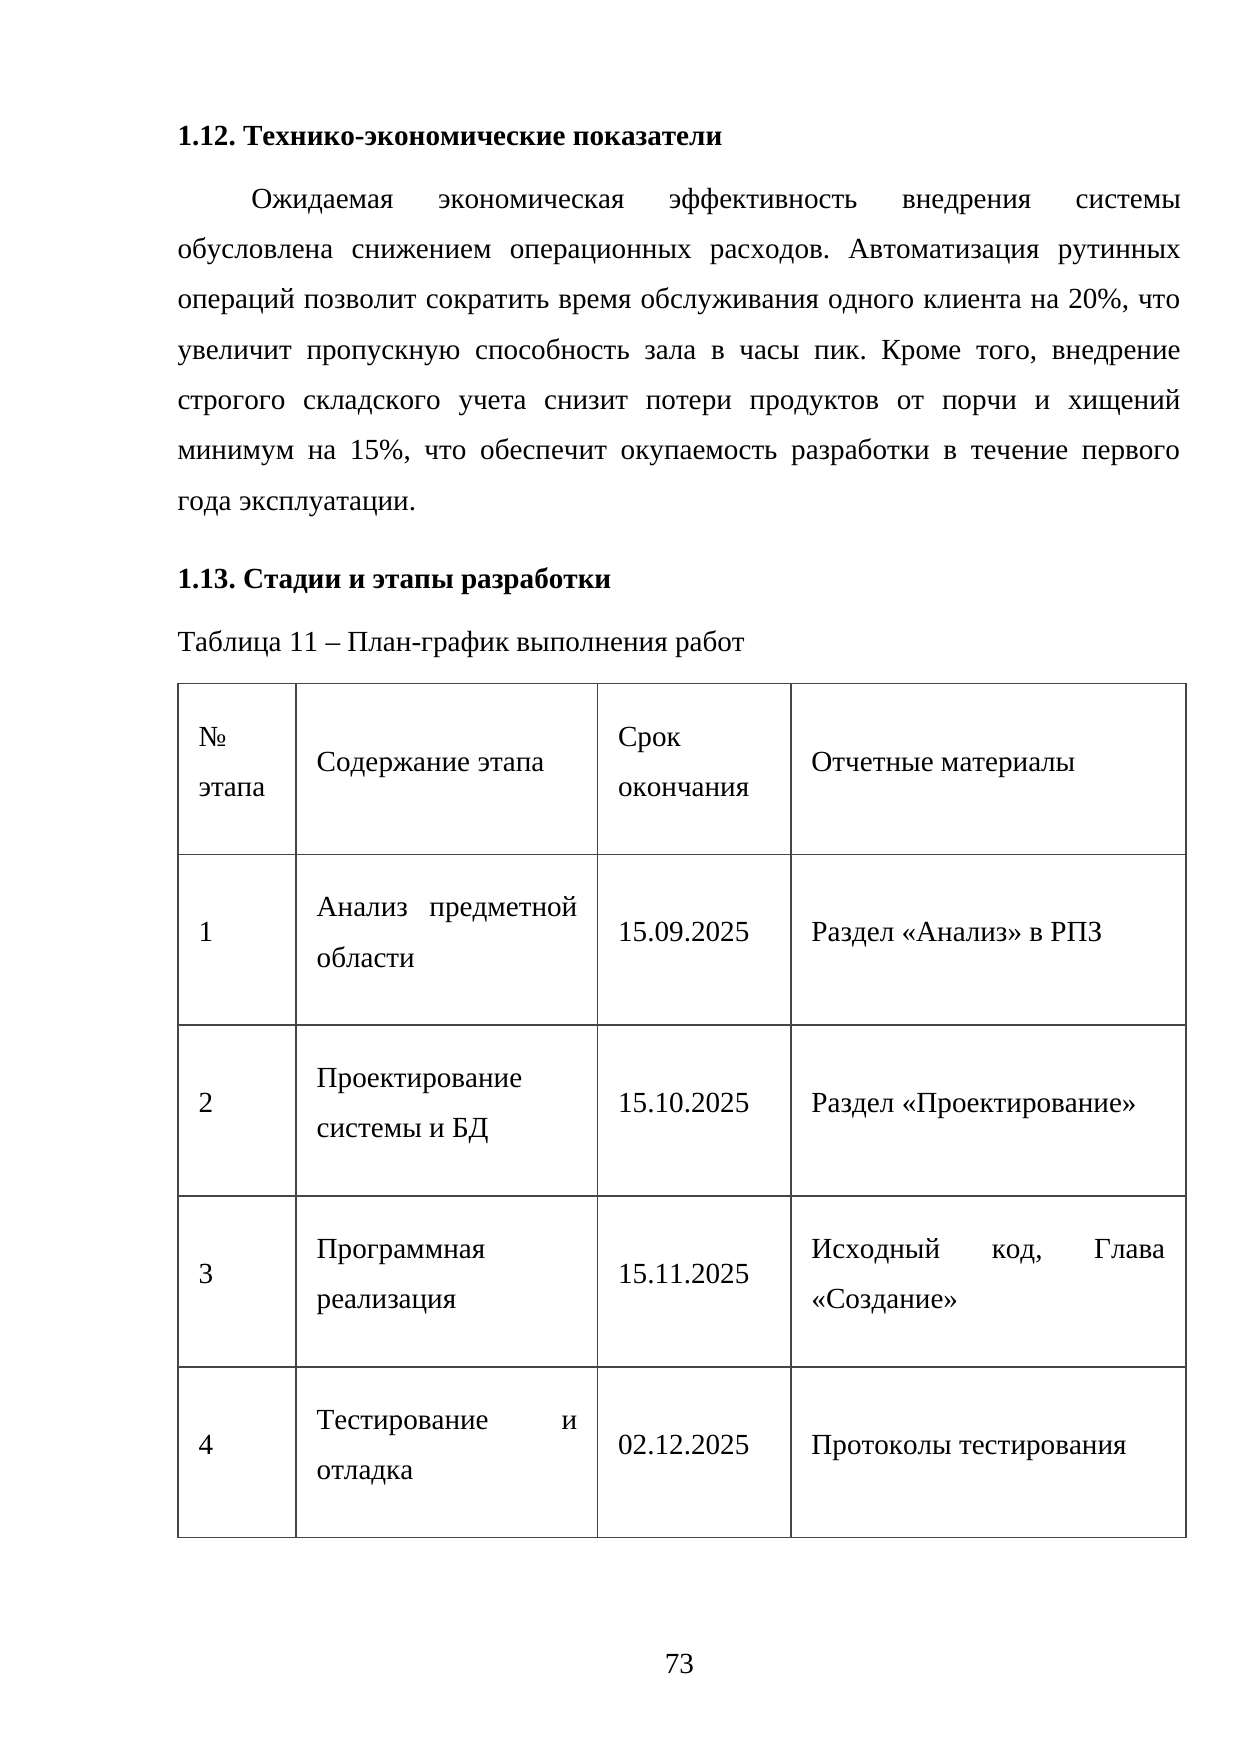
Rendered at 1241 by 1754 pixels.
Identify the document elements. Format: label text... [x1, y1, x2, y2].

table_cell Анализ предметной области [297, 855, 597, 1024]
table_cell 4 [179, 1368, 295, 1537]
text Таблица 11 – План-график выполнения работ [177, 624, 1181, 658]
table_cell Тестирование и отладка [297, 1368, 597, 1537]
subtitle 1.12. Технико-экономические показатели [177, 118, 1181, 152]
table_cell Протоколы тестирования [792, 1368, 1185, 1537]
table_cell Программная реализация [297, 1197, 597, 1366]
table_cell 15.11.2025 [598, 1197, 790, 1366]
table_cell Проектирование системы и БД [297, 1026, 597, 1195]
table_cell Исходный код, Глава «Создание» [792, 1197, 1185, 1366]
table_cell 3 [179, 1197, 295, 1366]
text Ожидаемая экономическая эффективность внедрения системы обусловлена снижением операционных расходов. Автоматизация рутинных операций позволит сократить время обслуживания одного клиента на 20%, что увеличит пропускную способность зала в часы пик. Кроме того, внедрение строгого складского учета снизит потери продуктов от порчи и хищений минимум на 15%, что обеспечит окупаемость разработки в течение первого года эксплуатации. [177, 181, 1181, 516]
table_header Содержание этапа [297, 684, 597, 853]
table_cell Раздел «Анализ» в РПЗ [792, 855, 1185, 1024]
subtitle 1.13. Стадии и этапы разработки [177, 561, 1181, 595]
table_cell 02.12.2025 [598, 1368, 790, 1537]
table_header Срок окончания [598, 684, 790, 853]
table_header Отчетные материалы [792, 684, 1185, 853]
table_cell 15.10.2025 [598, 1026, 790, 1195]
table_cell 15.09.2025 [598, 855, 790, 1024]
table_cell 2 [179, 1026, 295, 1195]
table_cell 1 [179, 855, 295, 1024]
table_cell Раздел «Проектирование» [792, 1026, 1185, 1195]
table_header № этапа [179, 684, 295, 853]
